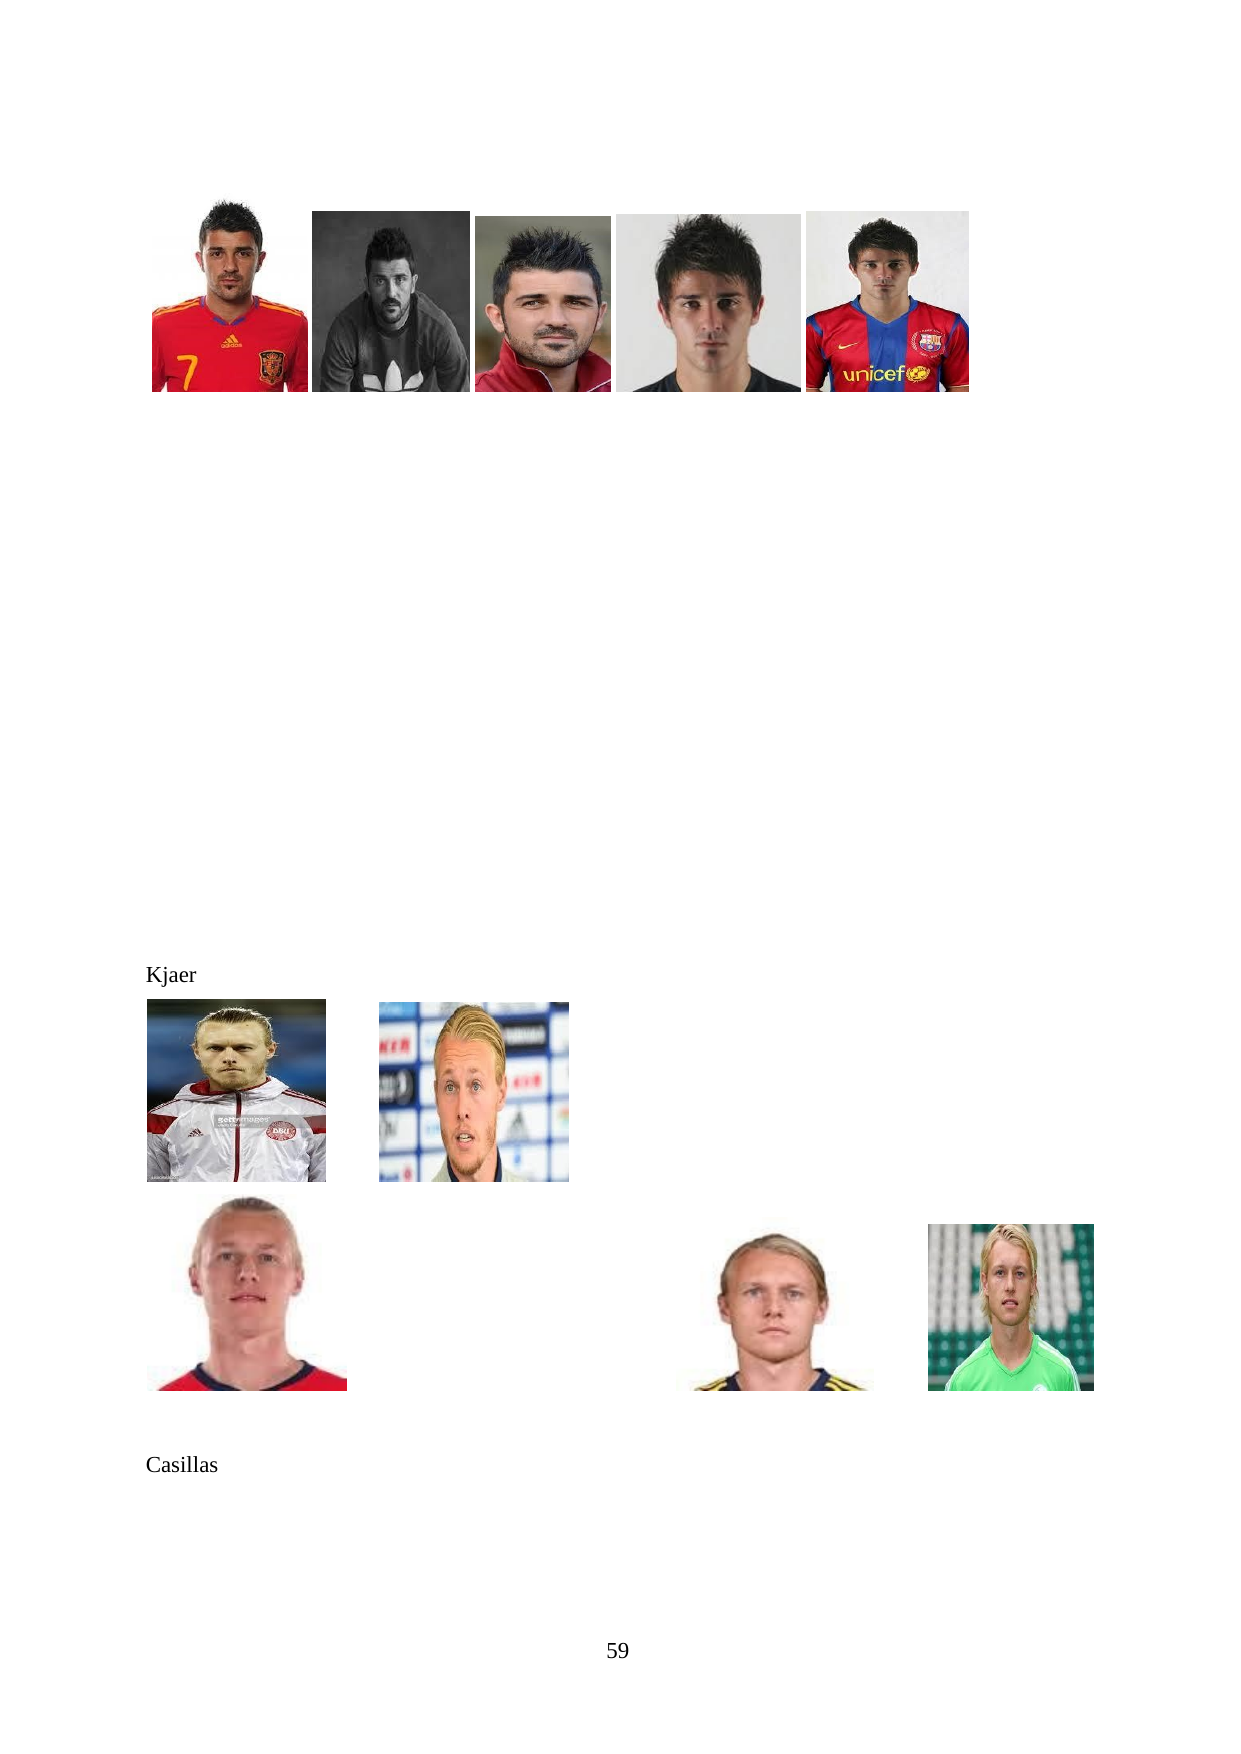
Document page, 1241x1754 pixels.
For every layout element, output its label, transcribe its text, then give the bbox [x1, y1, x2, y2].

picture [616, 214, 801, 392]
picture [475, 216, 611, 392]
picture [312, 211, 470, 392]
picture [806, 211, 969, 392]
picture [147, 999, 326, 1182]
picture [147, 1194, 347, 1391]
text Casillas [146, 1451, 1099, 1477]
picture [152, 193, 308, 392]
picture [676, 1217, 874, 1391]
picture [928, 1224, 1094, 1391]
text Kjaer [146, 961, 1099, 987]
picture [379, 1002, 569, 1182]
